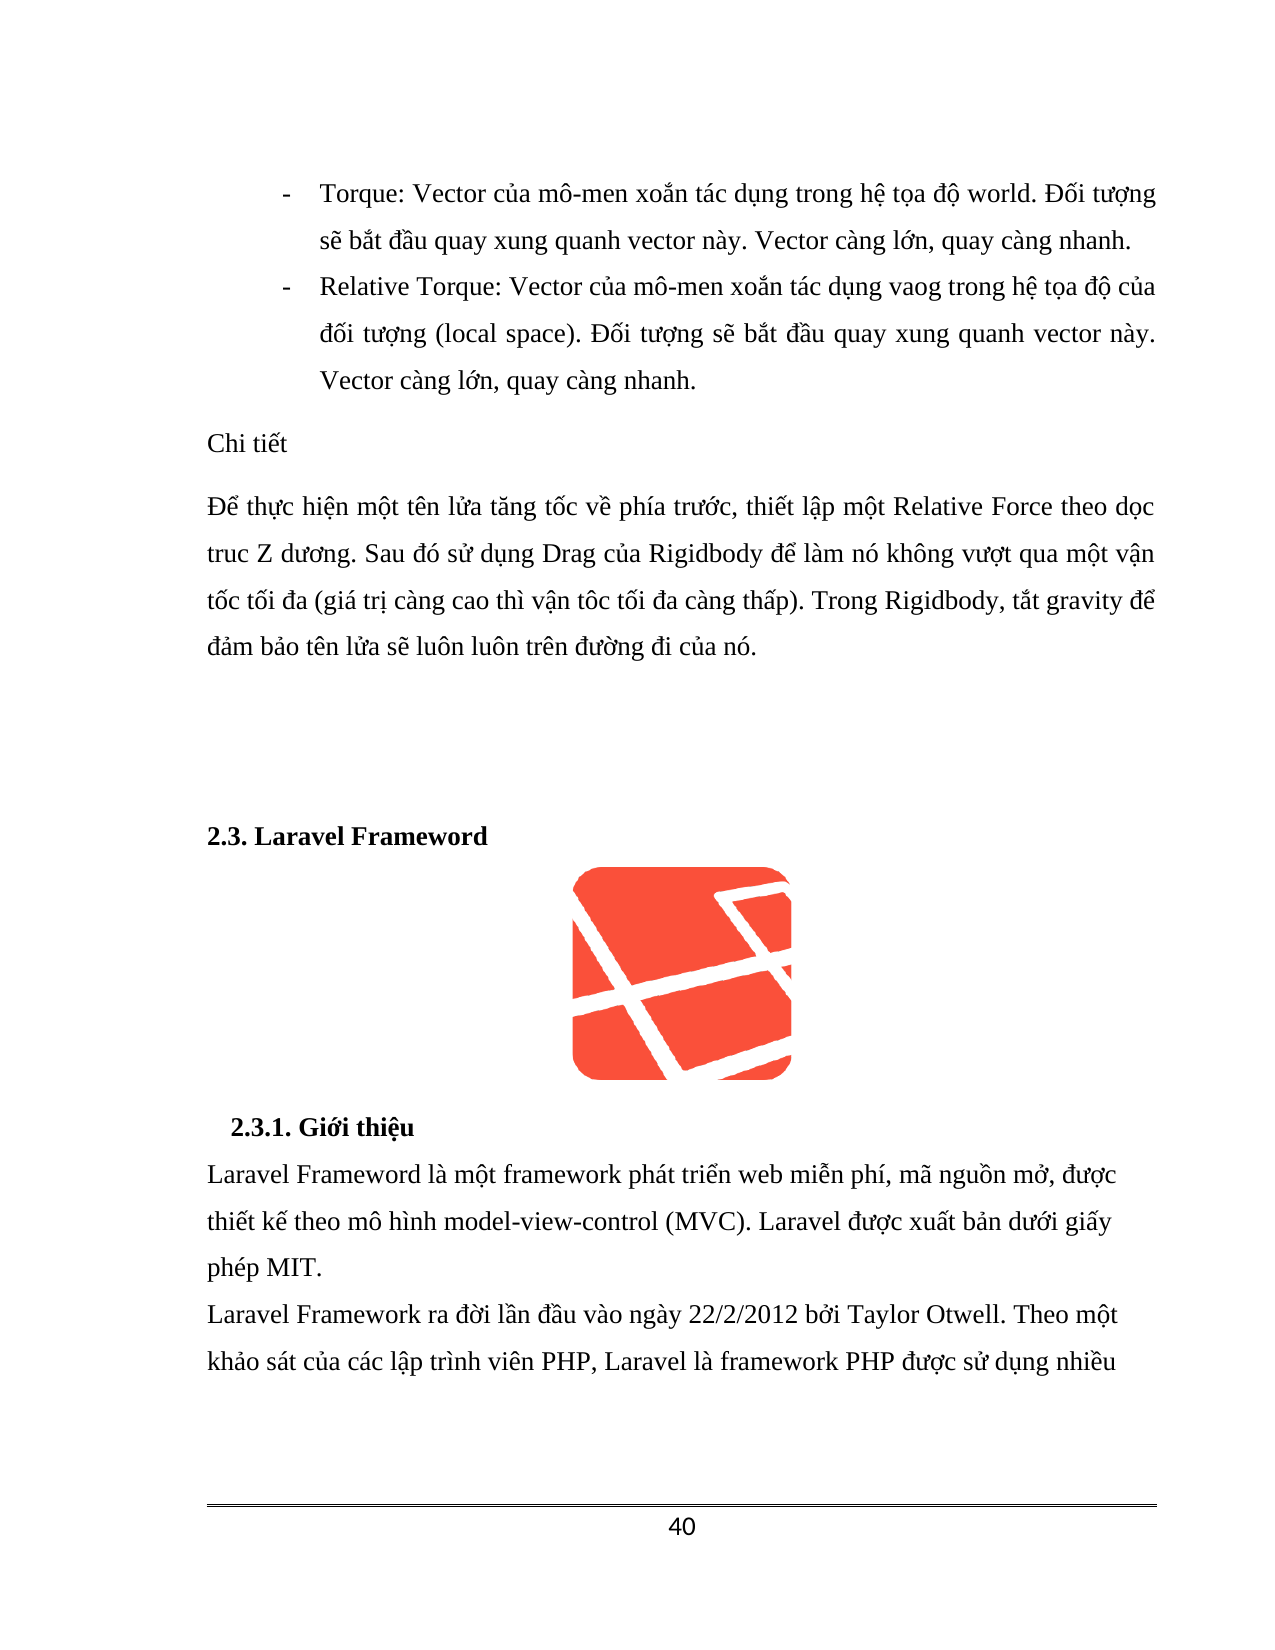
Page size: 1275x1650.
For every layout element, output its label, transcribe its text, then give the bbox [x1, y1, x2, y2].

subtitle Laravel Frameword [207, 821, 1157, 852]
text Để thực hiện một tên lửa tăng tốc về phía trước, thiết lập một Relative Force theo dọc truc Z dương. Sau đó sử dụng Drag của Rigidbody để làm nó không vượt qua một vận tốc tối đa (giá trị càng cao thì vận tôc tối đa càng thấp). Trong Rigidbody, tắt gravity để đảm bảo tên lửa sẽ luôn luôn trên đường đi của nó. [207, 491, 1157, 662]
list Relative Torque: Vector của mô-men xoắn tác dụng vaog trong hệ tọa độ của đối tượng (local space). Đối tượng sẽ bắt đầu quay xung quanh vector này. Vector càng lớn, quay càng nhanh. [282, 271, 1157, 395]
picture [572, 867, 792, 1080]
subtitle Giới thiệu [230, 1111, 1157, 1142]
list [207, 1298, 1157, 1376]
list Laravel Frameword là một framework phát triển web miễn phí, mã nguồn mở, được thiết kế theo mô hình model-view-control (MVC). Laravel được xuất bản dưới giấy phép MIT. [207, 1158, 1157, 1282]
text Chi tiết [207, 427, 1157, 458]
list Torque: Vector của mô-men xoắn tác dụng trong hệ tọa độ world. Đối tượng sẽ bắt đầu quay xung quanh vector này. Vector càng lớn, quay càng nhanh. [282, 177, 1157, 255]
